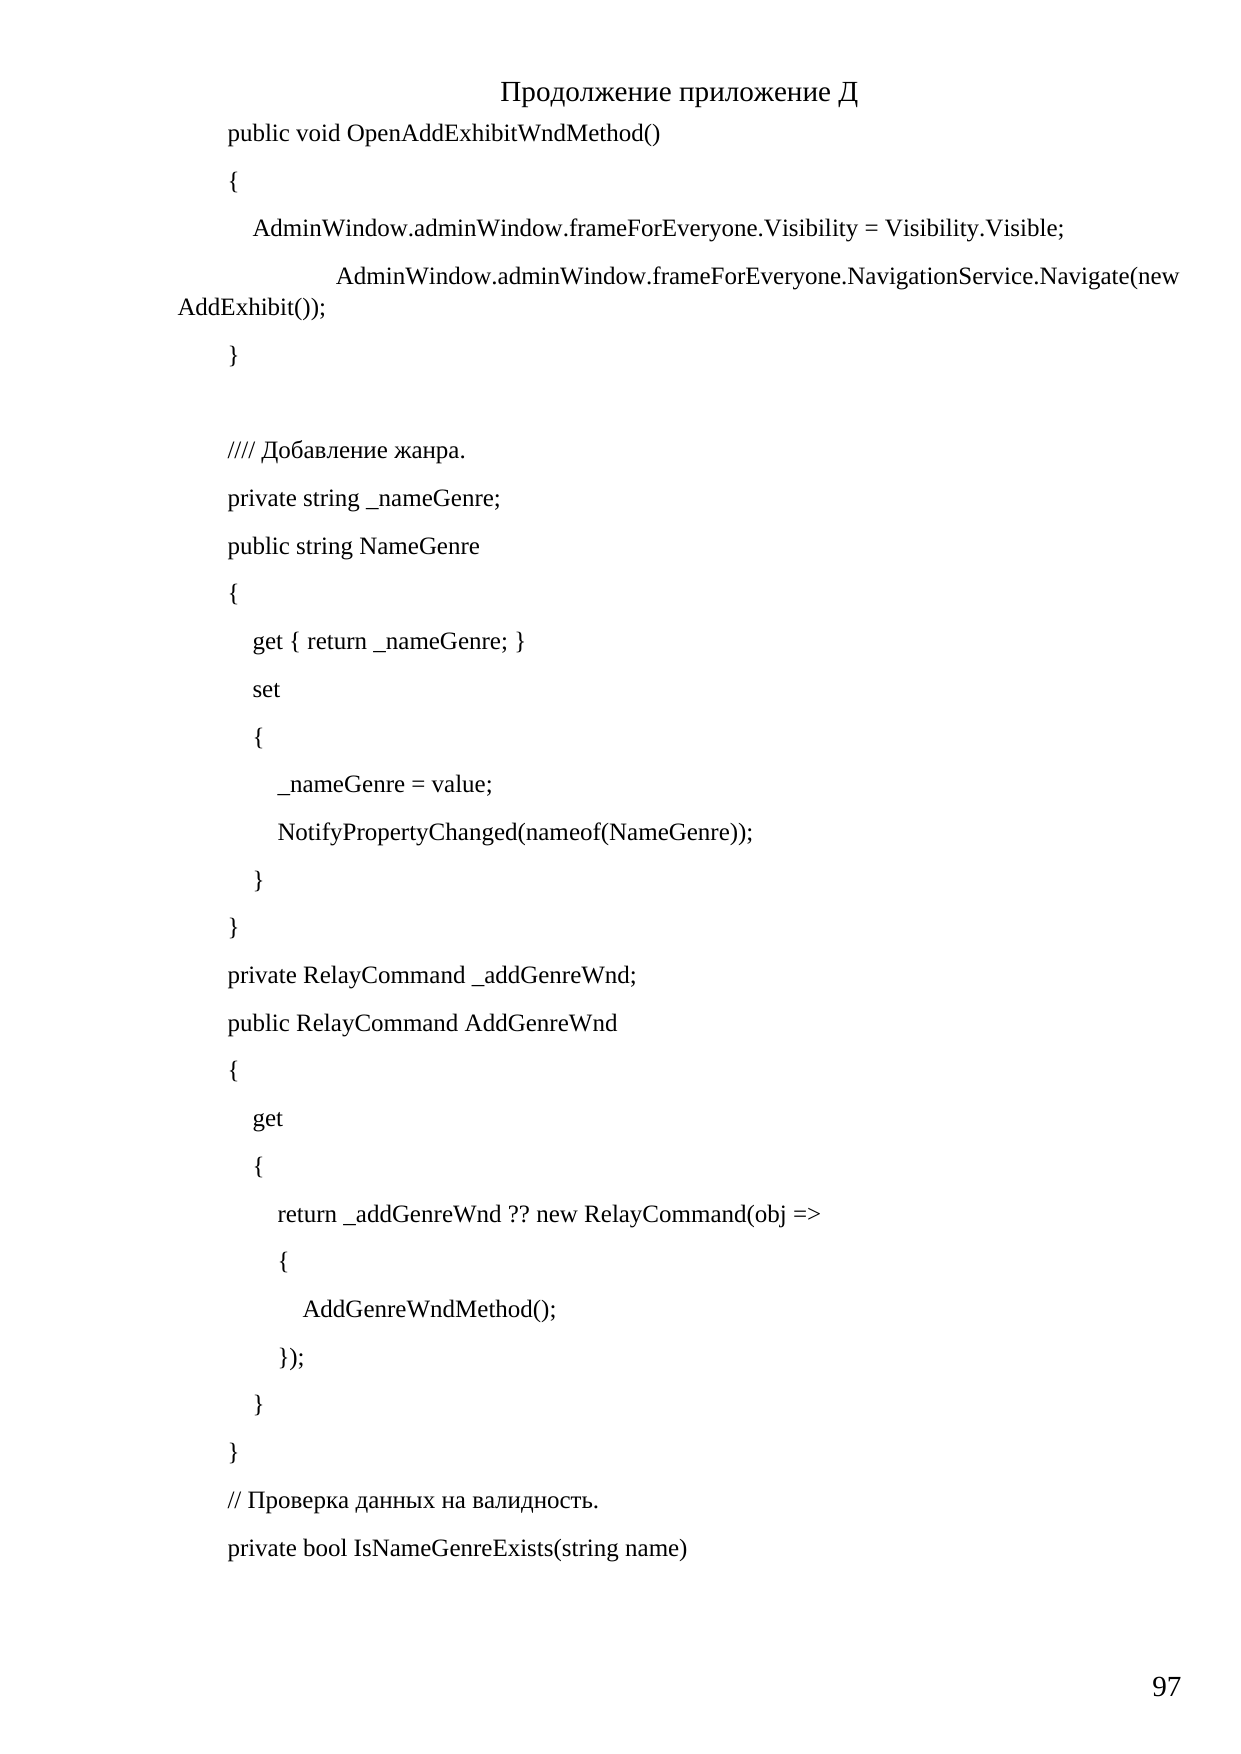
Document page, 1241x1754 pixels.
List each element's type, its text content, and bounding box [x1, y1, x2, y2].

text //// Добавление жанра. [177, 435, 1181, 464]
text private bool IsNameGenreExists(string name) [177, 1533, 1181, 1561]
text { [177, 1246, 1181, 1275]
text } [177, 912, 1181, 941]
text AddGenreWndMethod(); [177, 1294, 1181, 1323]
text private string _nameGenre; [177, 483, 1181, 512]
text }); [177, 1342, 1181, 1371]
text _nameGenre = value; [177, 769, 1181, 798]
text set [177, 674, 1181, 703]
text } [177, 865, 1181, 893]
text { [177, 722, 1181, 750]
text } [177, 340, 1181, 369]
text AdminWindow.adminWindow.frameForEveryone.NavigationService.Navigate(new AddExhibit()); [177, 261, 1181, 321]
text return _addGenreWnd ?? new RelayCommand(obj => [177, 1199, 1181, 1227]
text // Проверка данных на валидность. [177, 1485, 1181, 1514]
text public string NameGenre [177, 531, 1181, 559]
text } [177, 1389, 1181, 1418]
text } [177, 1437, 1181, 1466]
text get [177, 1103, 1181, 1132]
text AdminWindow.adminWindow.frameForEveryone.Visibility = Visibility.Visible; [177, 213, 1181, 242]
text get { return _nameGenre; } [177, 626, 1181, 655]
text { [177, 578, 1181, 607]
text public RelayCommand AddGenreWnd [177, 1008, 1181, 1037]
text private RelayCommand _addGenreWnd; [177, 960, 1181, 989]
text public void OpenAddExhibitWndMethod() [177, 118, 1181, 147]
text { [177, 166, 1181, 194]
text NotifyPropertyChanged(nameof(NameGenre)); [177, 817, 1181, 846]
text { [177, 1056, 1181, 1084]
text { [177, 1151, 1181, 1180]
